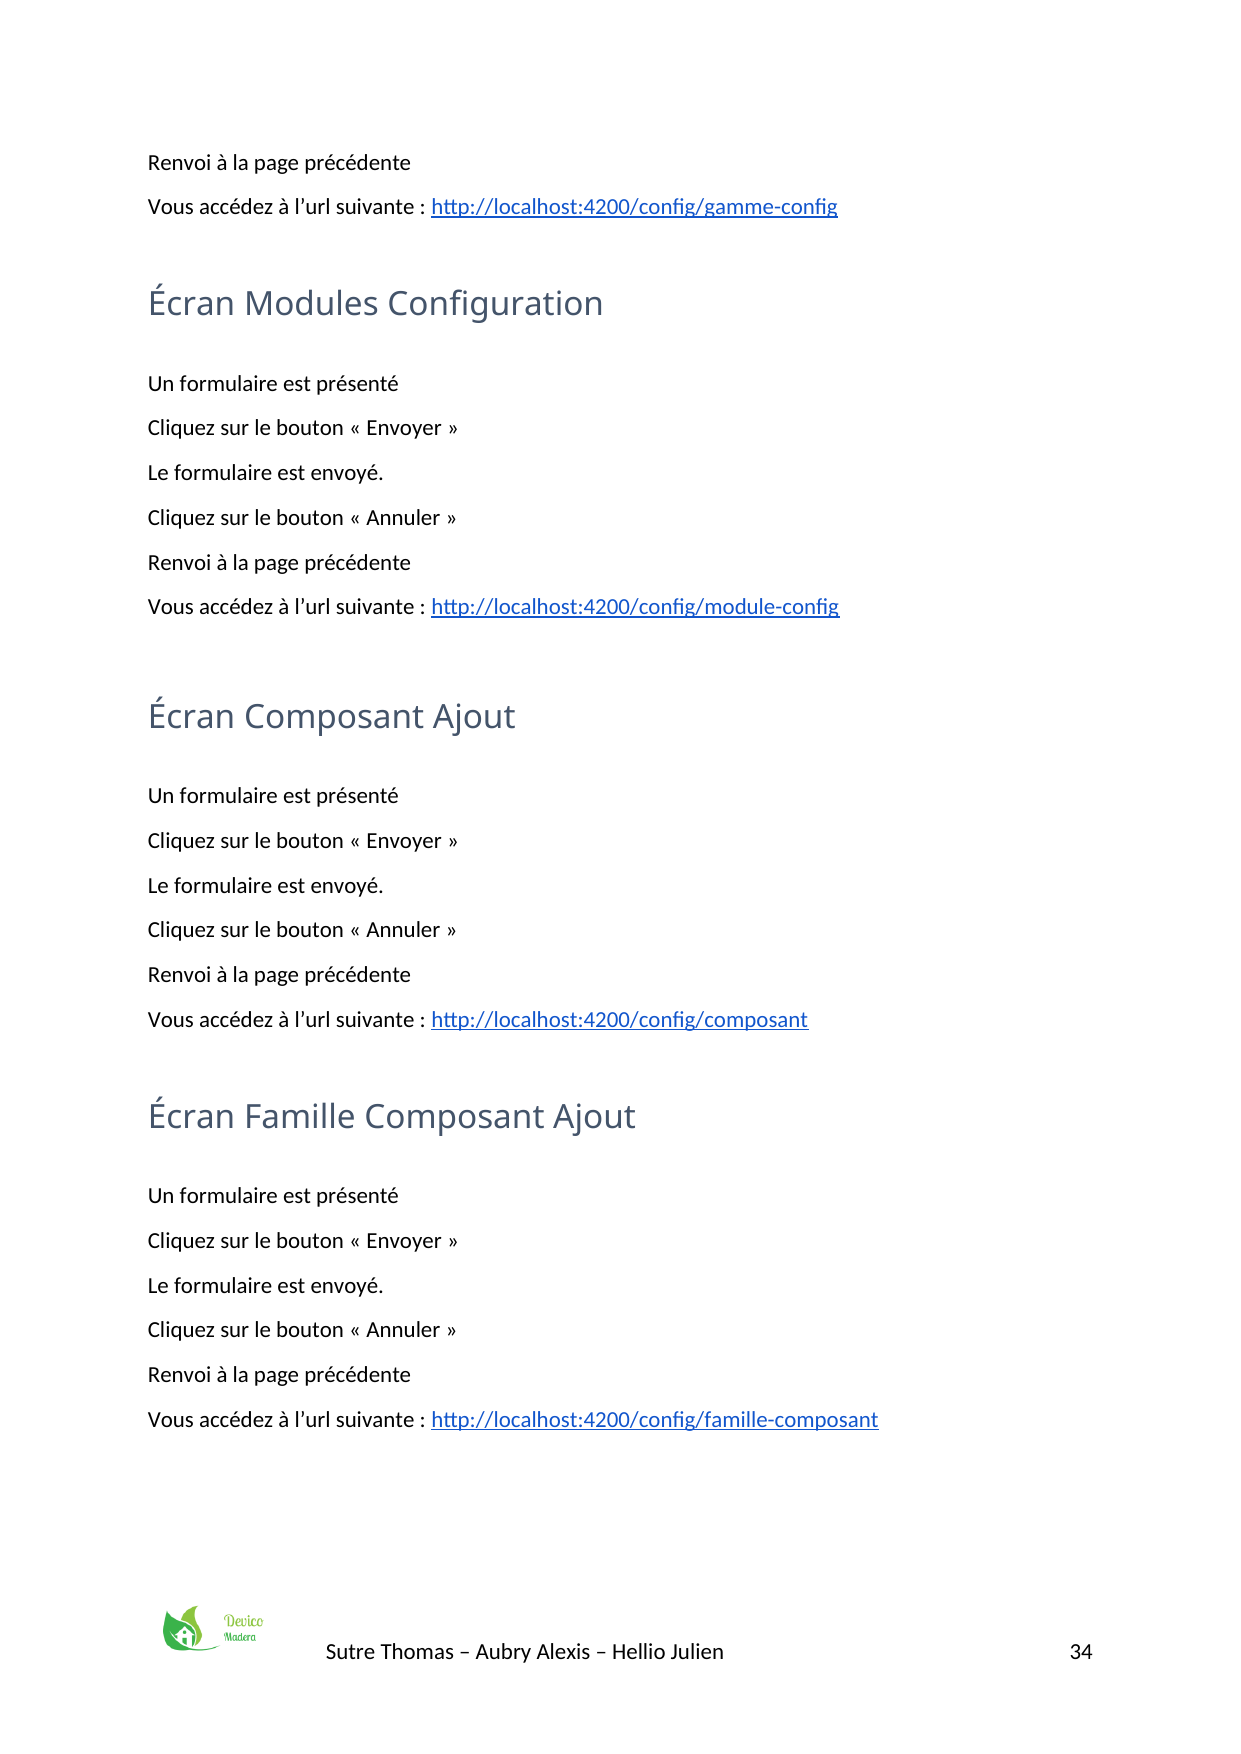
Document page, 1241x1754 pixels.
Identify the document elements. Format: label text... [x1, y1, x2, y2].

text Cliquez sur le bouton « Envoyer » [148, 826, 1093, 854]
picture [147, 1587, 289, 1660]
text Cliquez sur le bouton « Annuler » [148, 503, 1093, 531]
text Un formulaire est présenté [148, 781, 1093, 809]
subtitle Écran Composant Ajout [148, 693, 1093, 738]
text Cliquez sur le bouton « Envoyer » [148, 413, 1093, 442]
text Vous accédez à l’url suivante : http://localhost:4200/config/module-config [148, 592, 1093, 620]
subtitle Écran Modules Configuration [148, 280, 1093, 326]
text Renvoi à la page précédente [148, 148, 1093, 176]
text Vous accédez à l’url suivante : http://localhost:4200/config/gamme-config [148, 192, 1093, 220]
text Le formulaire est envoyé. [148, 871, 1093, 899]
text Cliquez sur le bouton « Annuler » [148, 915, 1093, 943]
text Renvoi à la page précédente [148, 1360, 1093, 1388]
text Un formulaire est présenté [148, 1181, 1093, 1209]
text Renvoi à la page précédente [148, 960, 1093, 988]
text Le formulaire est envoyé. [148, 458, 1093, 486]
text Un formulaire est présenté [148, 369, 1093, 397]
text Vous accédez à l’url suivante : http://localhost:4200/config/composant [148, 1005, 1093, 1033]
text Vous accédez à l’url suivante : http://localhost:4200/config/famille-composant [148, 1405, 1093, 1433]
text Renvoi à la page précédente [148, 548, 1093, 576]
subtitle Écran Famille Composant Ajout [148, 1093, 1093, 1138]
text Le formulaire est envoyé. [148, 1271, 1093, 1299]
text Cliquez sur le bouton « Annuler » [148, 1315, 1093, 1343]
text Cliquez sur le bouton « Envoyer » [148, 1226, 1093, 1254]
